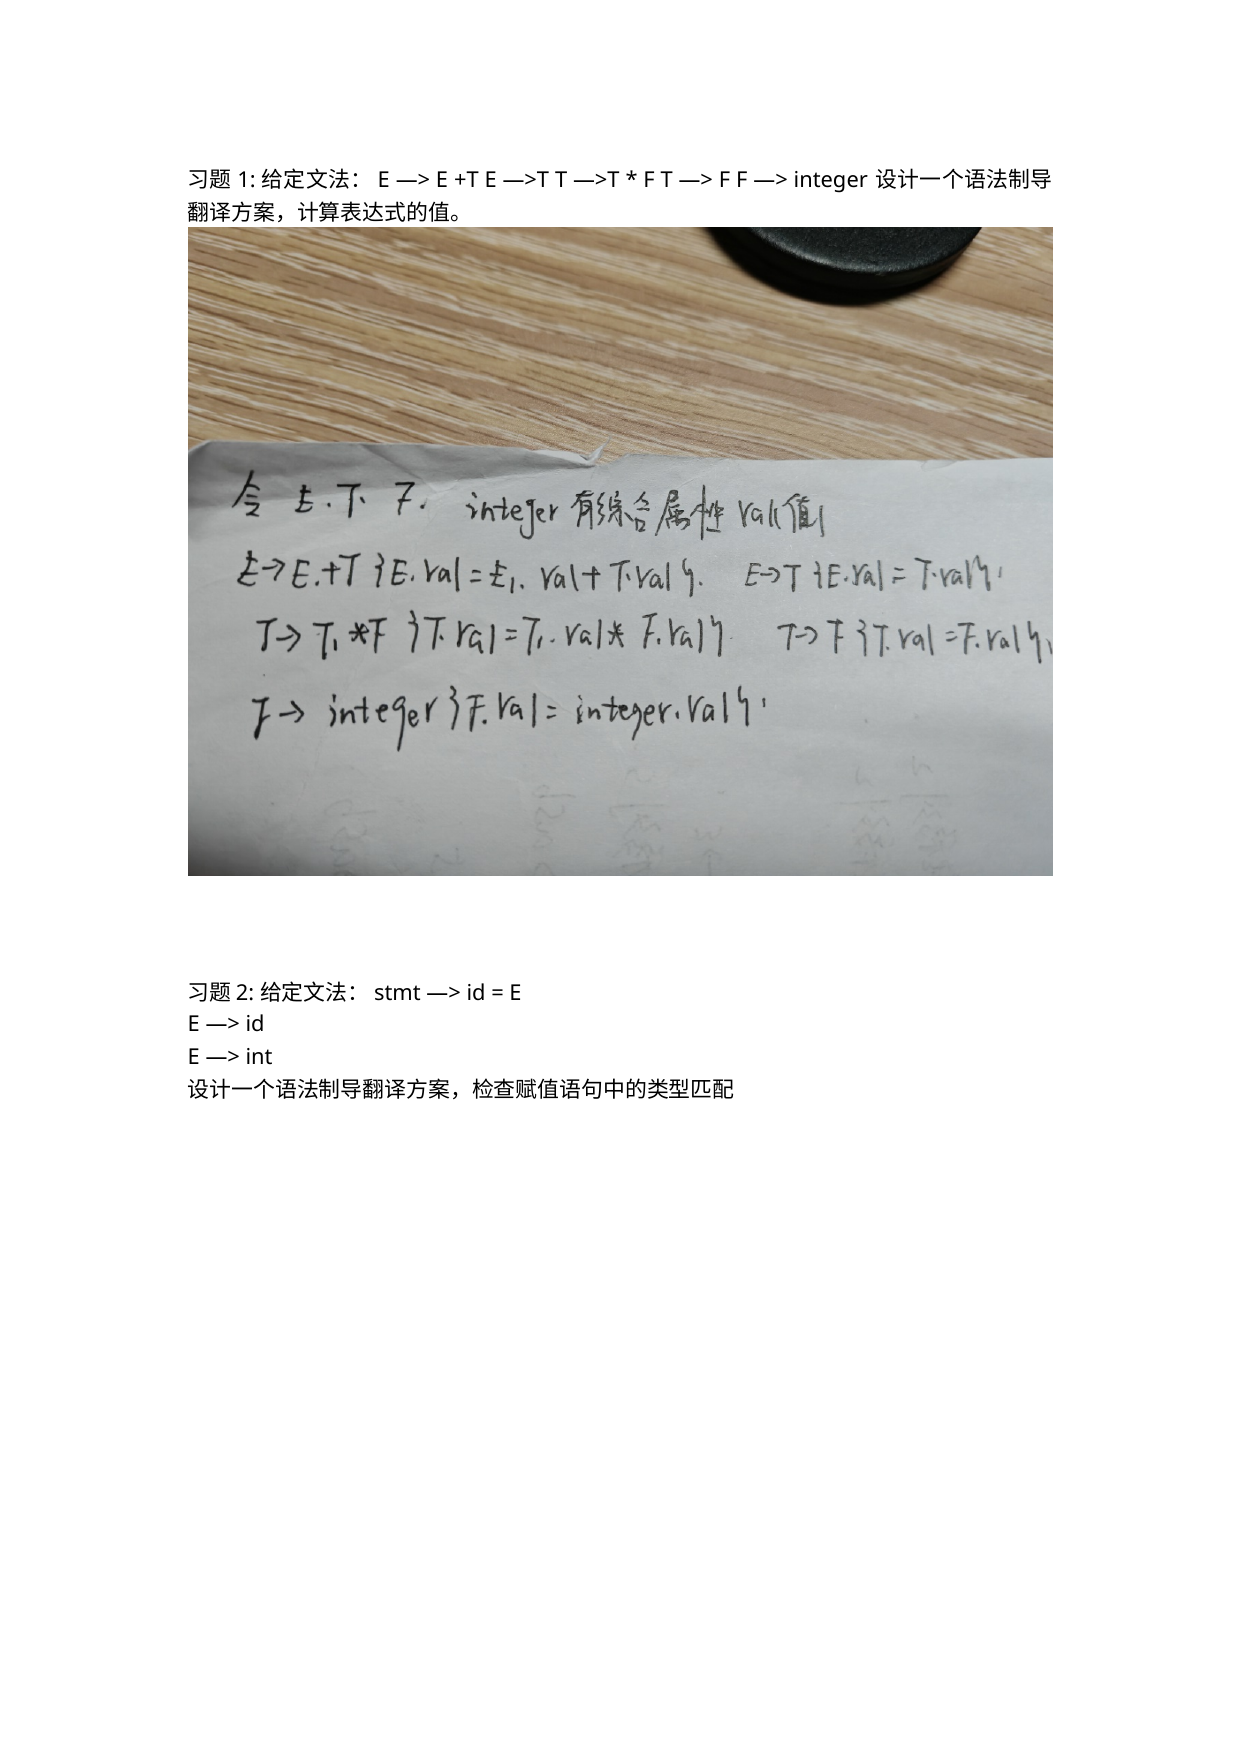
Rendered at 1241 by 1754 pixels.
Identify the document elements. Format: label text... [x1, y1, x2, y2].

text 习题 1: 给定文法： E —> E +T E —>T T —>T * F T —> F F —> integer 设计一个语法制导翻译方案，计算表达式的值。 [187, 162, 1053, 227]
text 设计一个语法制导翻译方案，检查赋值语句中的类型匹配 [187, 1072, 1053, 1104]
text E —> int [187, 1039, 1053, 1072]
text E —> id [187, 1007, 1053, 1039]
picture [189, 227, 1052, 876]
text 习题2: 给定文法： stmt —> id = E [187, 974, 1053, 1007]
